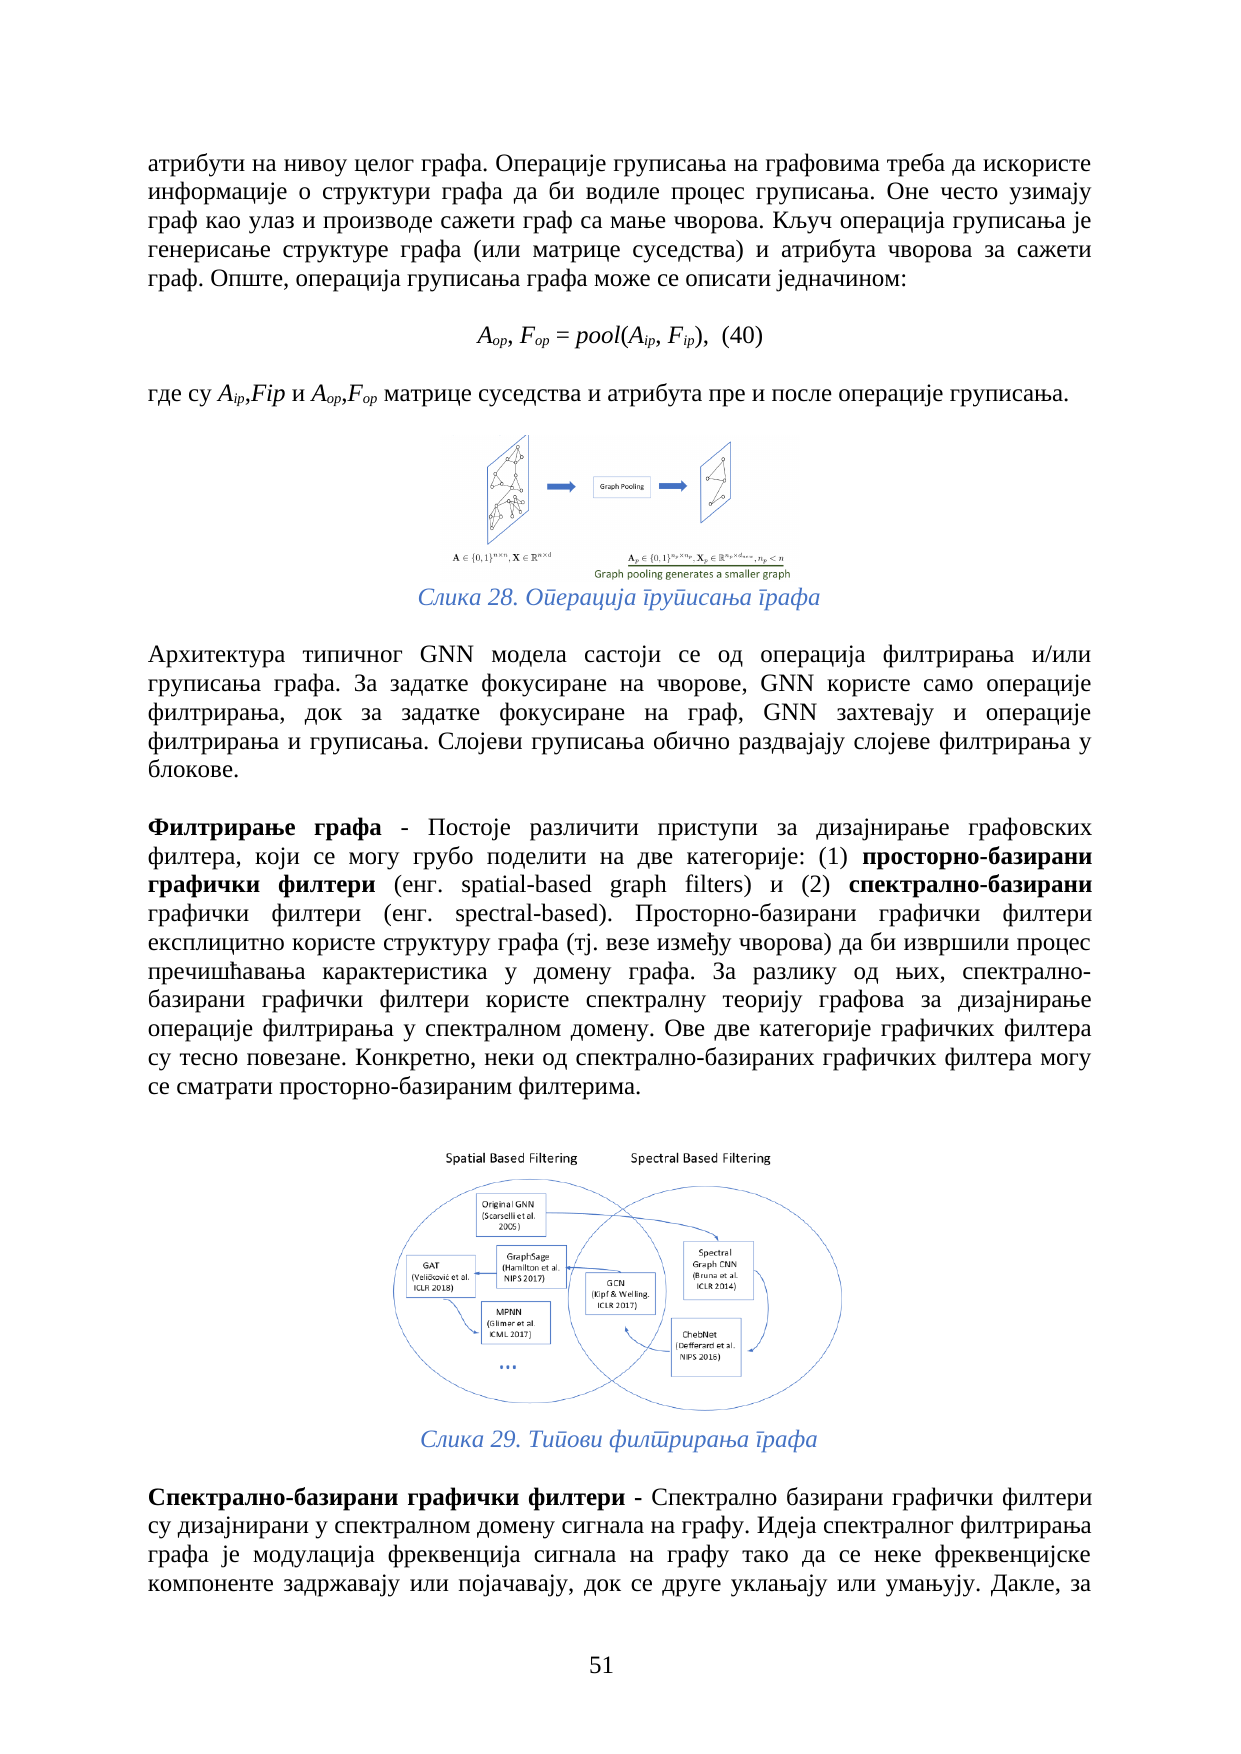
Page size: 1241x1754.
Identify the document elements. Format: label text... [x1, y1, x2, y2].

text Слика 28. Операција груписања графа [148, 582, 1092, 611]
text Слика 29. Типови филтрирања графа [148, 1424, 1092, 1453]
text Aop​, Fop ​= pool(Aip​, Fip​), (40) [148, 320, 1092, 349]
text Архитектура типичног GNN модела састоји се од операција филтрирања и/или груписања графа. За задатке фокусиране на чворове, GNN користе само операције филтрирања, док за задатке фокусиране на граф, GNN захтевају и операције филтрирања и груписања. Слојеви груписања обично раздвајају слојеве филтрирања у блокове. [148, 639, 1092, 783]
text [148, 1482, 1092, 1597]
picture [388, 1128, 852, 1424]
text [148, 148, 1092, 291]
picture [440, 435, 801, 582]
text Филтрирање графа - Постоје различити приступи за дизајнирање графовских филтера, који се могу грубо поделити на две категорије: (1) просторно-базирани графички филтери (енг. spatial-based graph filters) и (2) спектрално-базирани графички филтери (енг. spectral-based). Просторно-базирани графички филтери експлицитно користе структуру графа (тј. везе између чворова) да би извршили процес пречишћавања карактеристика у домену графа. За разлику од њих, спектрално-базирани графички филтери користе спектралну теорију графова за дизајнирање операције филтрирања у спектралном домену. Ове две категорије графичких филтера су тесно повезане. Конкретно, неки од спектрално-базираних графичких филтера могу се сматрати просторно-базираним филтерима. [148, 812, 1092, 1099]
text где су Aip​,Fip​ и Aop​,Fop​ матрице суседства и атрибута пре и после операције груписања. [148, 378, 1092, 406]
